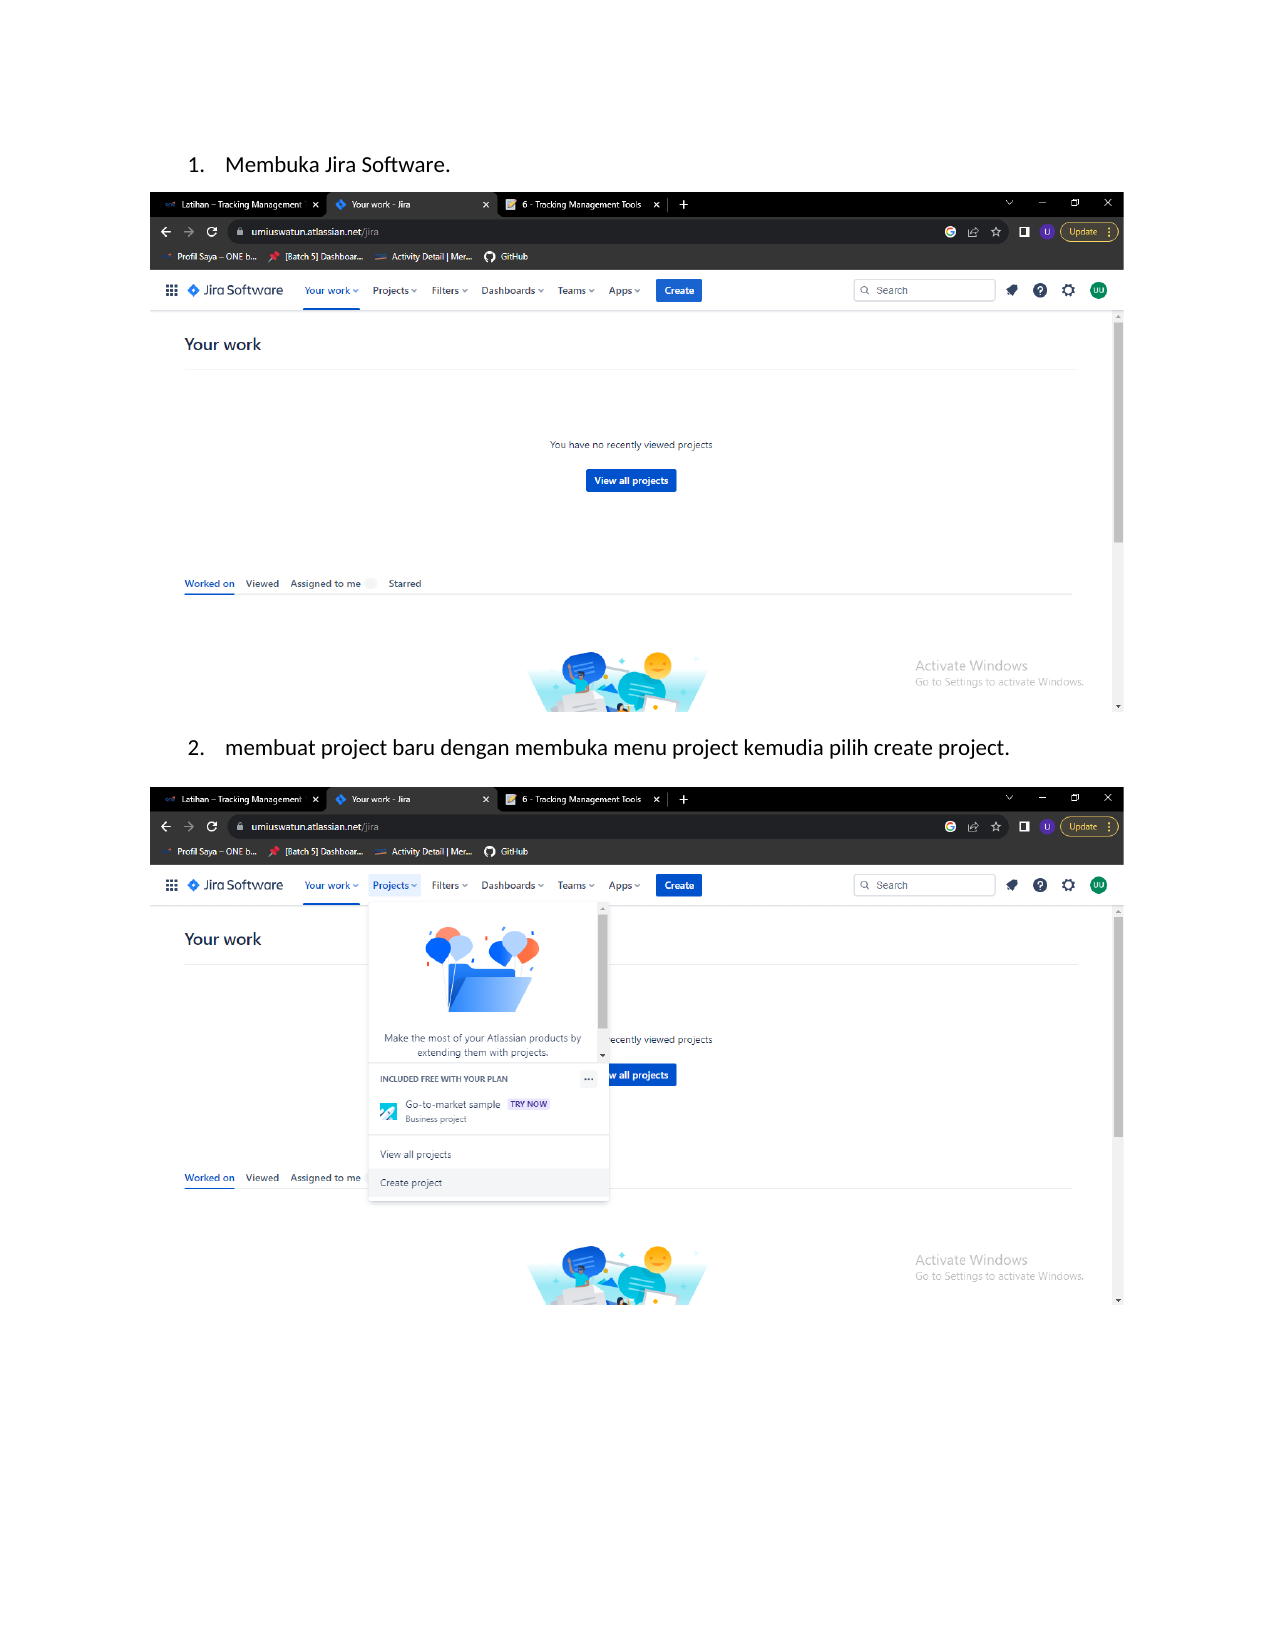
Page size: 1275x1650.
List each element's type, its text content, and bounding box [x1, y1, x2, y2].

picture [150, 787, 1124, 1305]
picture [150, 192, 1124, 712]
list Membuka Jira Software. [187, 150, 1125, 178]
list membuat project baru dengan membuka menu project kemudia pilih create project. [187, 733, 1125, 761]
